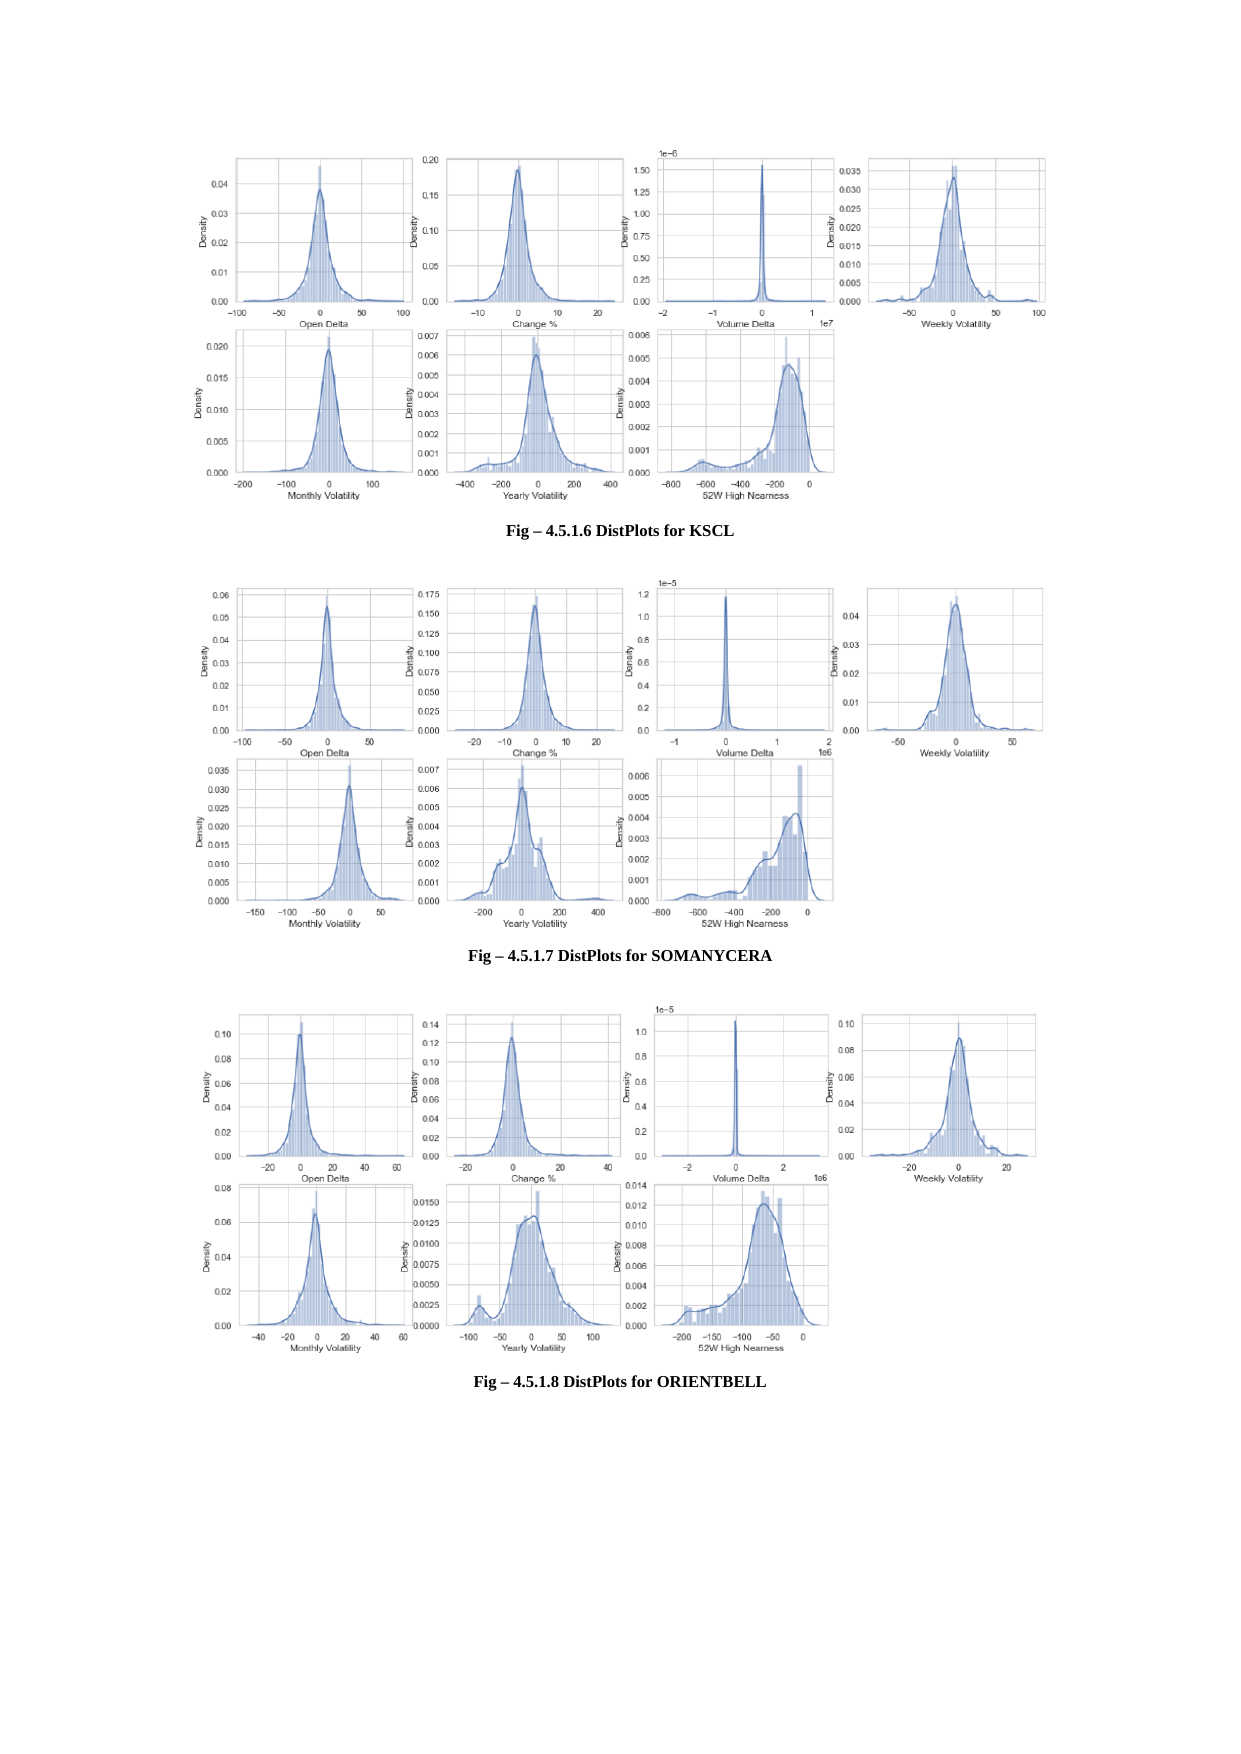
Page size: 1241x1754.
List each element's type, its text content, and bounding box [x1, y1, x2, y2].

text Fig – 4.5.1.6 DistPlots for KSCL [150, 521, 1090, 540]
picture [190, 578, 1050, 931]
picture [187, 150, 1053, 507]
text Fig – 4.5.1.7 DistPlots for SOMANYCERA [150, 945, 1090, 964]
text Fig – 4.5.1.8 DistPlots for ORIENTBELL [150, 1372, 1090, 1391]
picture [197, 1002, 1043, 1358]
